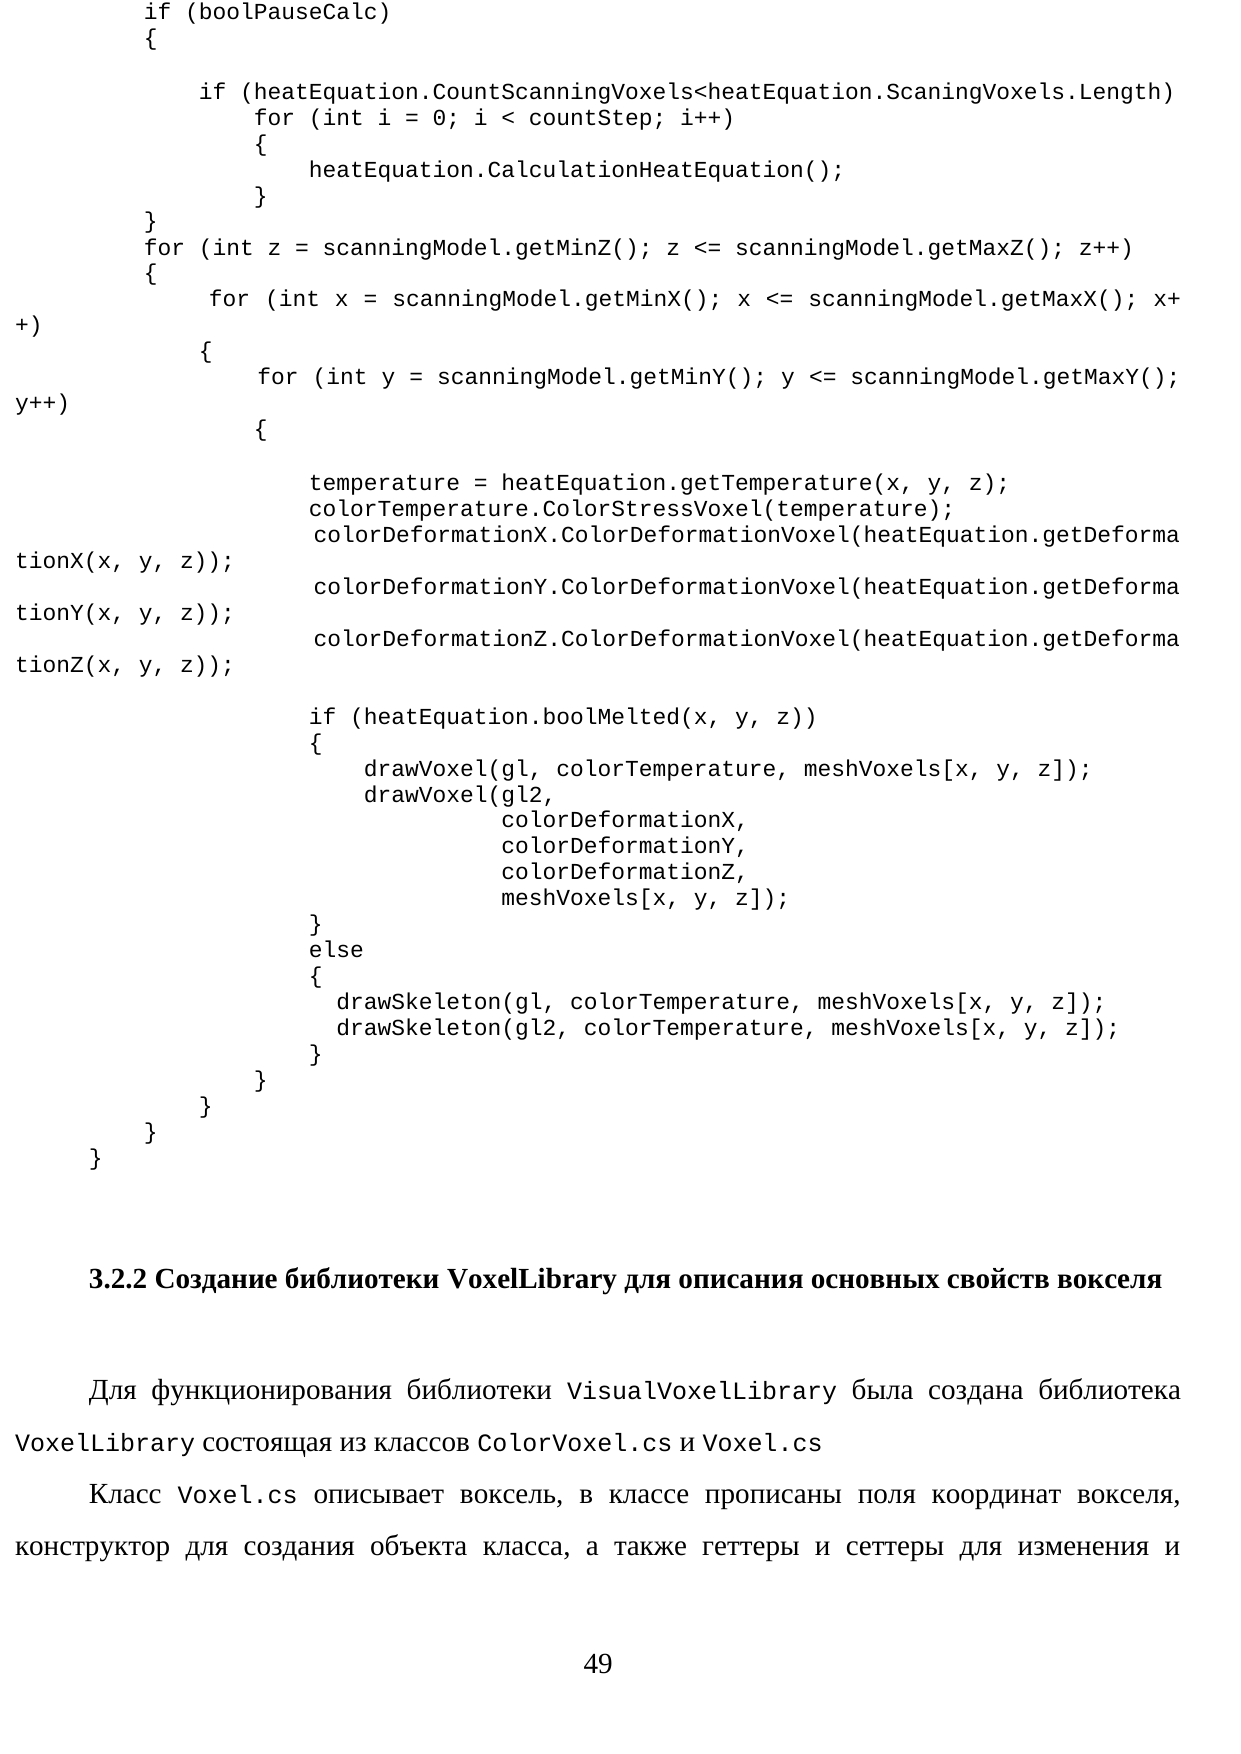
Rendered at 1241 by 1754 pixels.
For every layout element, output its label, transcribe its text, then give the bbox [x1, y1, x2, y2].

text drawVoxel(gl2, [15, 783, 1181, 809]
text for (int y = scanningModel.getMinY(); y <= scanningModel.getMaxY(); y++) [15, 366, 1181, 417]
text for (int i = 0; i < countStep; i++) [15, 106, 1181, 132]
text colorTemperature.ColorStressVoxel(temperature); [15, 498, 1181, 523]
text colorDeformationX, [15, 809, 1181, 835]
text } [15, 184, 1181, 210]
text colorDeformationY.ColorDeformationVoxel(heatEquation.getDeformationY(x, y, z)); [15, 575, 1181, 627]
text } [15, 1120, 1181, 1146]
text } [15, 913, 1181, 938]
text drawSkeleton(gl, colorTemperature, meshVoxels[x, y, z]); [15, 990, 1181, 1016]
text } [15, 210, 1181, 236]
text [15, 1476, 1181, 1561]
text } [15, 1042, 1181, 1068]
text if (boolPauseCalc) [15, 0, 1181, 26]
text { [15, 132, 1181, 158]
text meshVoxels[x, y, z]); [15, 887, 1181, 913]
text } [15, 1146, 1181, 1172]
text if (heatEquation.boolMelted(x, y, z)) [15, 705, 1181, 731]
text if (heatEquation.CountScanningVoxels<heatEquation.ScaningVoxels.Length) [15, 80, 1181, 106]
text heatEquation.CalculationHeatEquation(); [15, 158, 1181, 184]
text temperature = heatEquation.getTemperature(x, y, z); [15, 472, 1181, 498]
text { [15, 339, 1181, 366]
text drawVoxel(gl, colorTemperature, meshVoxels[x, y, z]); [15, 757, 1181, 783]
text colorDeformationZ, [15, 861, 1181, 887]
text drawSkeleton(gl2, colorTemperature, meshVoxels[x, y, z]); [15, 1016, 1181, 1042]
text { [15, 26, 1181, 52]
text { [15, 262, 1181, 288]
text else [15, 938, 1181, 964]
text for (int x = scanningModel.getMinX(); x <= scanningModel.getMaxX(); x++) [15, 288, 1181, 339]
text } [15, 1094, 1181, 1120]
text { [15, 731, 1181, 757]
subtitle 3.2.2 Создание библиотеки VoxelLibrary для описания основных свойств вокселя [89, 1262, 1181, 1295]
text { [15, 964, 1181, 990]
text Для функционирования библиотеки VisualVoxelLibrary была создана библиотека VoxelLibrary состоящая из классов ColorVoxel.cs и Voxel.cs [15, 1372, 1181, 1459]
text colorDeformationX.ColorDeformationVoxel(heatEquation.getDeformationX(x, y, z)); [15, 523, 1181, 575]
text } [15, 1068, 1181, 1094]
text for (int z = scanningModel.getMinZ(); z <= scanningModel.getMaxZ(); z++) [15, 236, 1181, 262]
text colorDeformationY, [15, 835, 1181, 861]
text colorDeformationZ.ColorDeformationVoxel(heatEquation.getDeformationZ(x, y, z)); [15, 627, 1181, 679]
text { [15, 417, 1181, 443]
